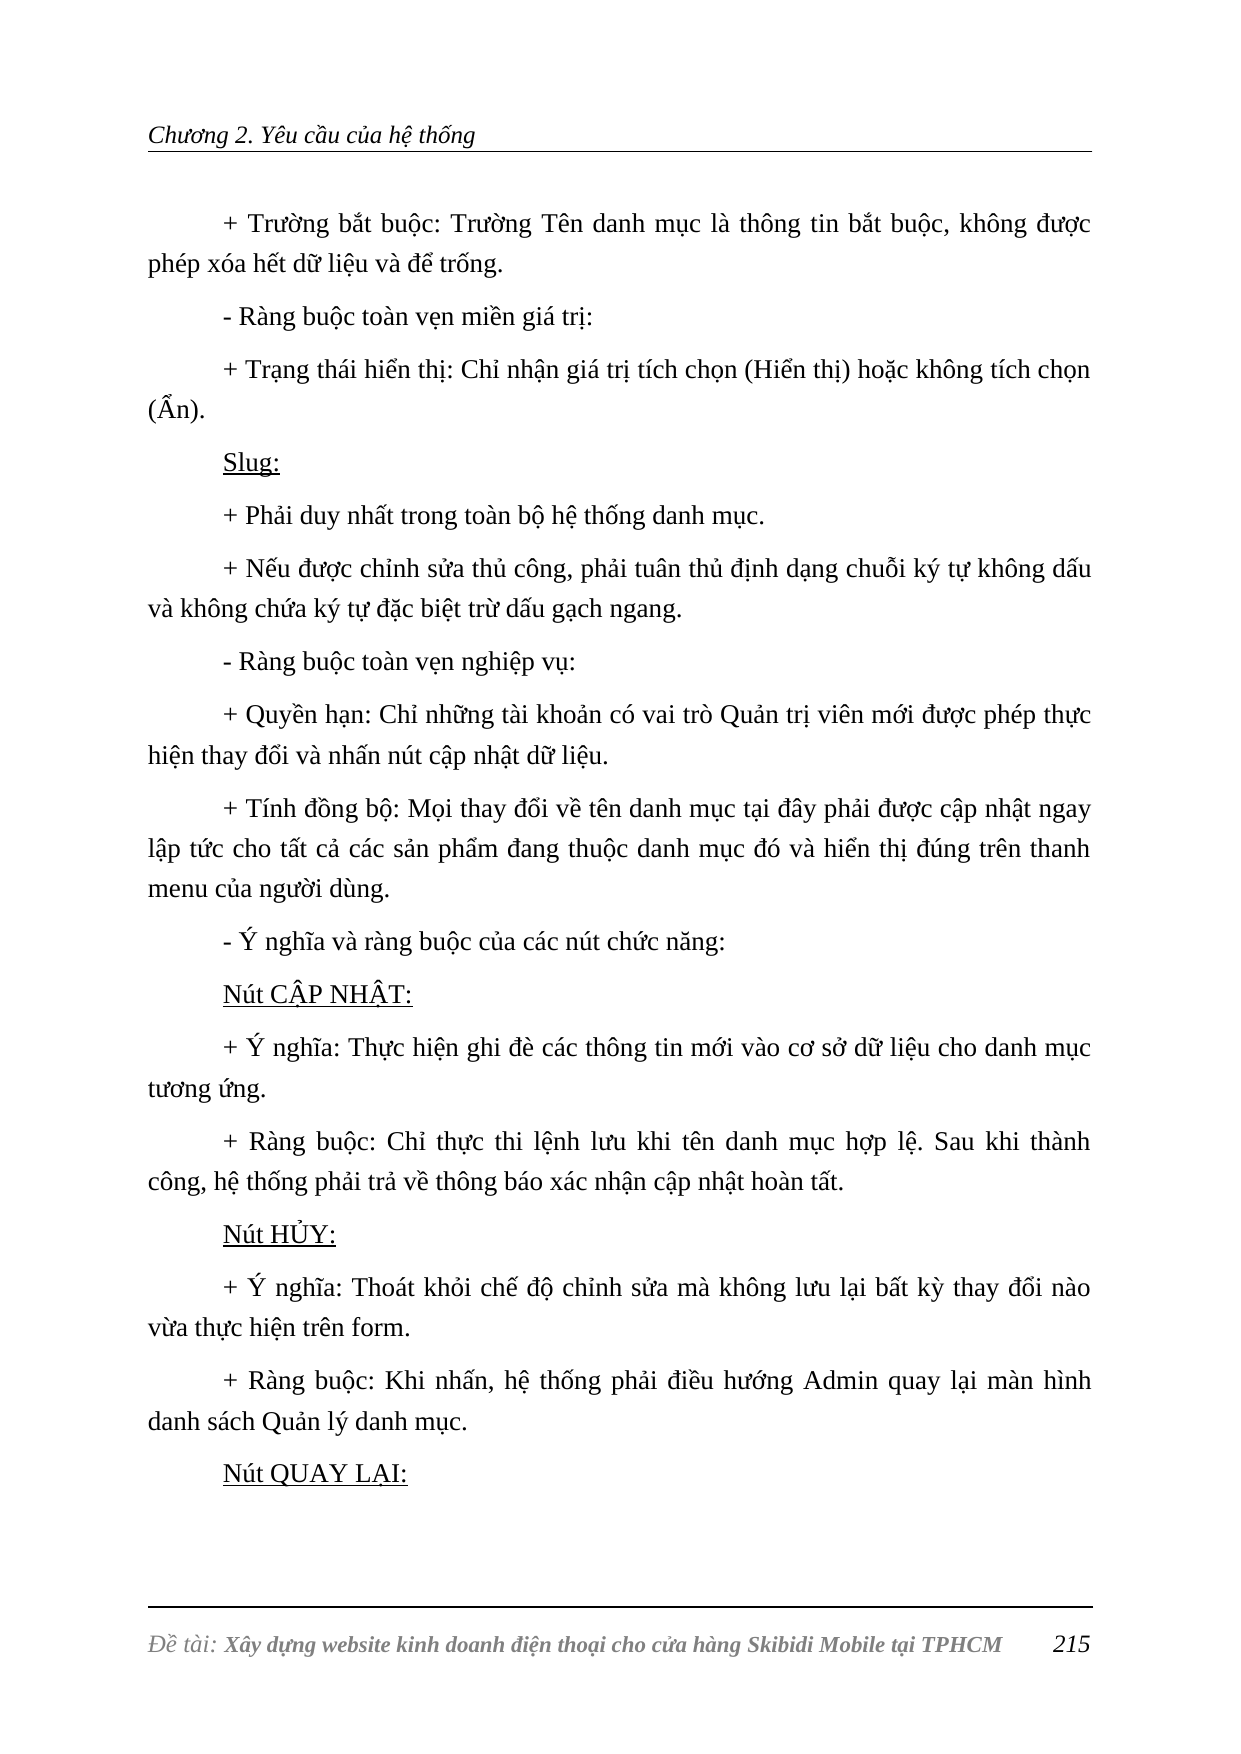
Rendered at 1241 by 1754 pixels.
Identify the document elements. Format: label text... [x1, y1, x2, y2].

text + Tính đồng bộ: Mọi thay đổi về tên danh mục tại đây phải được cập nhật ngay lập tức cho tất cả các sản phẩm đang thuộc danh mục đó và hiển thị đúng trên thanh menu của người dùng. [148, 792, 1092, 904]
text - Ràng buộc toàn vẹn miền giá trị: [148, 300, 1092, 331]
text + Ràng buộc: Khi nhấn, hệ thống phải điều hướng Admin quay lại màn hình danh sách Quản lý danh mục. [148, 1364, 1092, 1436]
text + Phải duy nhất trong toàn bộ hệ thống danh mục. [148, 499, 1092, 530]
text - Ràng buộc toàn vẹn nghiệp vụ: [148, 646, 1092, 677]
text Nút HỦY: [148, 1218, 1092, 1249]
text Nút QUAY LẠI: [148, 1458, 1092, 1489]
text Slug: [148, 446, 1092, 477]
text - Ý nghĩa và ràng buộc của các nút chức năng: [148, 926, 1092, 957]
text + Trường bắt buộc: Trường Tên danh mục là thông tin bắt buộc, không được phép xóa hết dữ liệu và để trống. [148, 207, 1092, 278]
text + Ý nghĩa: Thoát khỏi chế độ chỉnh sửa mà không lưu lại bất kỳ thay đổi nào vừa thực hiện trên form. [148, 1271, 1092, 1342]
text + Trạng thái hiển thị: Chỉ nhận giá trị tích chọn (Hiển thị) hoặc không tích chọn (Ẩn). [148, 353, 1092, 424]
text + Ràng buộc: Chỉ thực thi lệnh lưu khi tên danh mục hợp lệ. Sau khi thành công, hệ thống phải trả về thông báo xác nhận cập nhật hoàn tất. [148, 1125, 1092, 1196]
text Nút CẬP NHẬT: [148, 978, 1092, 1009]
text + Nếu được chỉnh sửa thủ công, phải tuân thủ định dạng chuỗi ký tự không dấu và không chứa ký tự đặc biệt trừ dấu gạch ngang. [148, 552, 1092, 624]
text + Ý nghĩa: Thực hiện ghi đè các thông tin mới vào cơ sở dữ liệu cho danh mục tương ứng. [148, 1031, 1092, 1103]
text + Quyền hạn: Chỉ những tài khoản có vai trò Quản trị viên mới được phép thực hiện thay đổi và nhấn nút cập nhật dữ liệu. [148, 698, 1092, 770]
